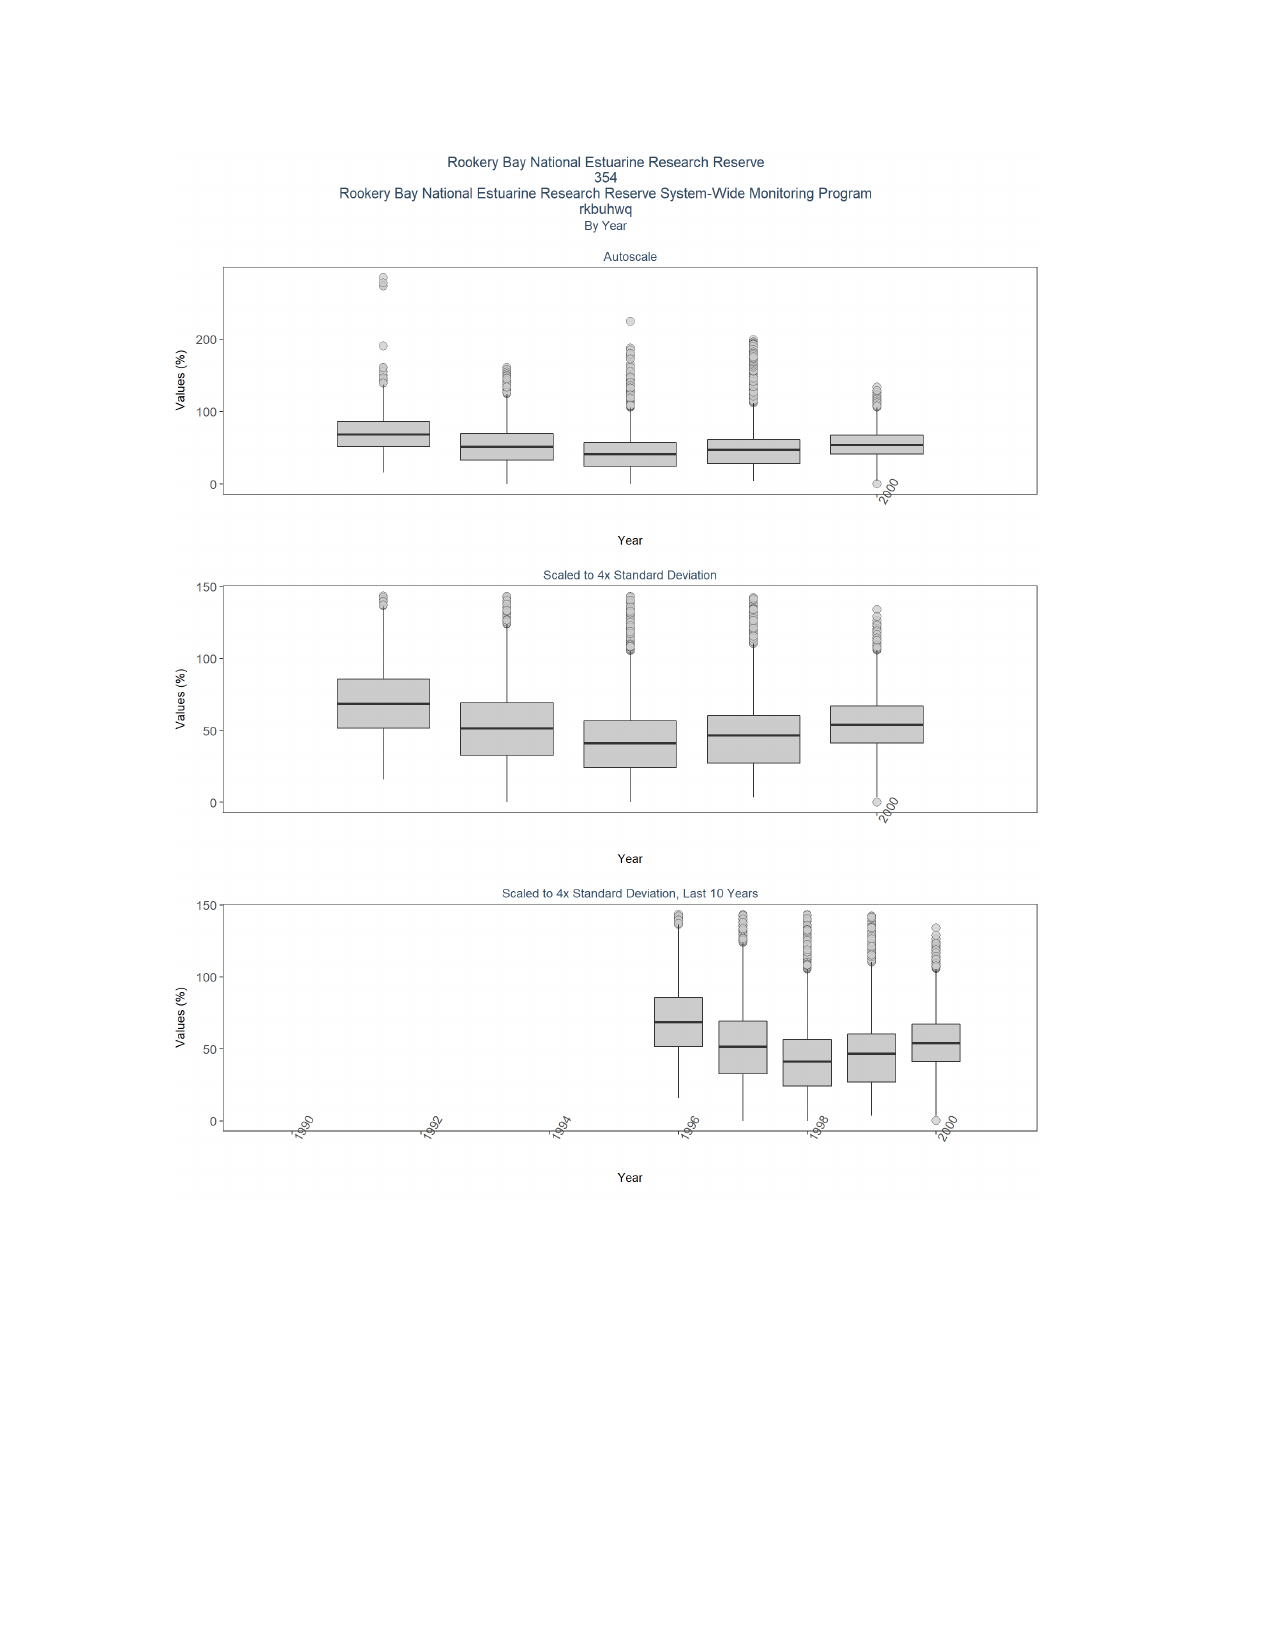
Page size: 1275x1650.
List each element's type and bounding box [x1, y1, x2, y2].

picture [168, 150, 1044, 1200]
